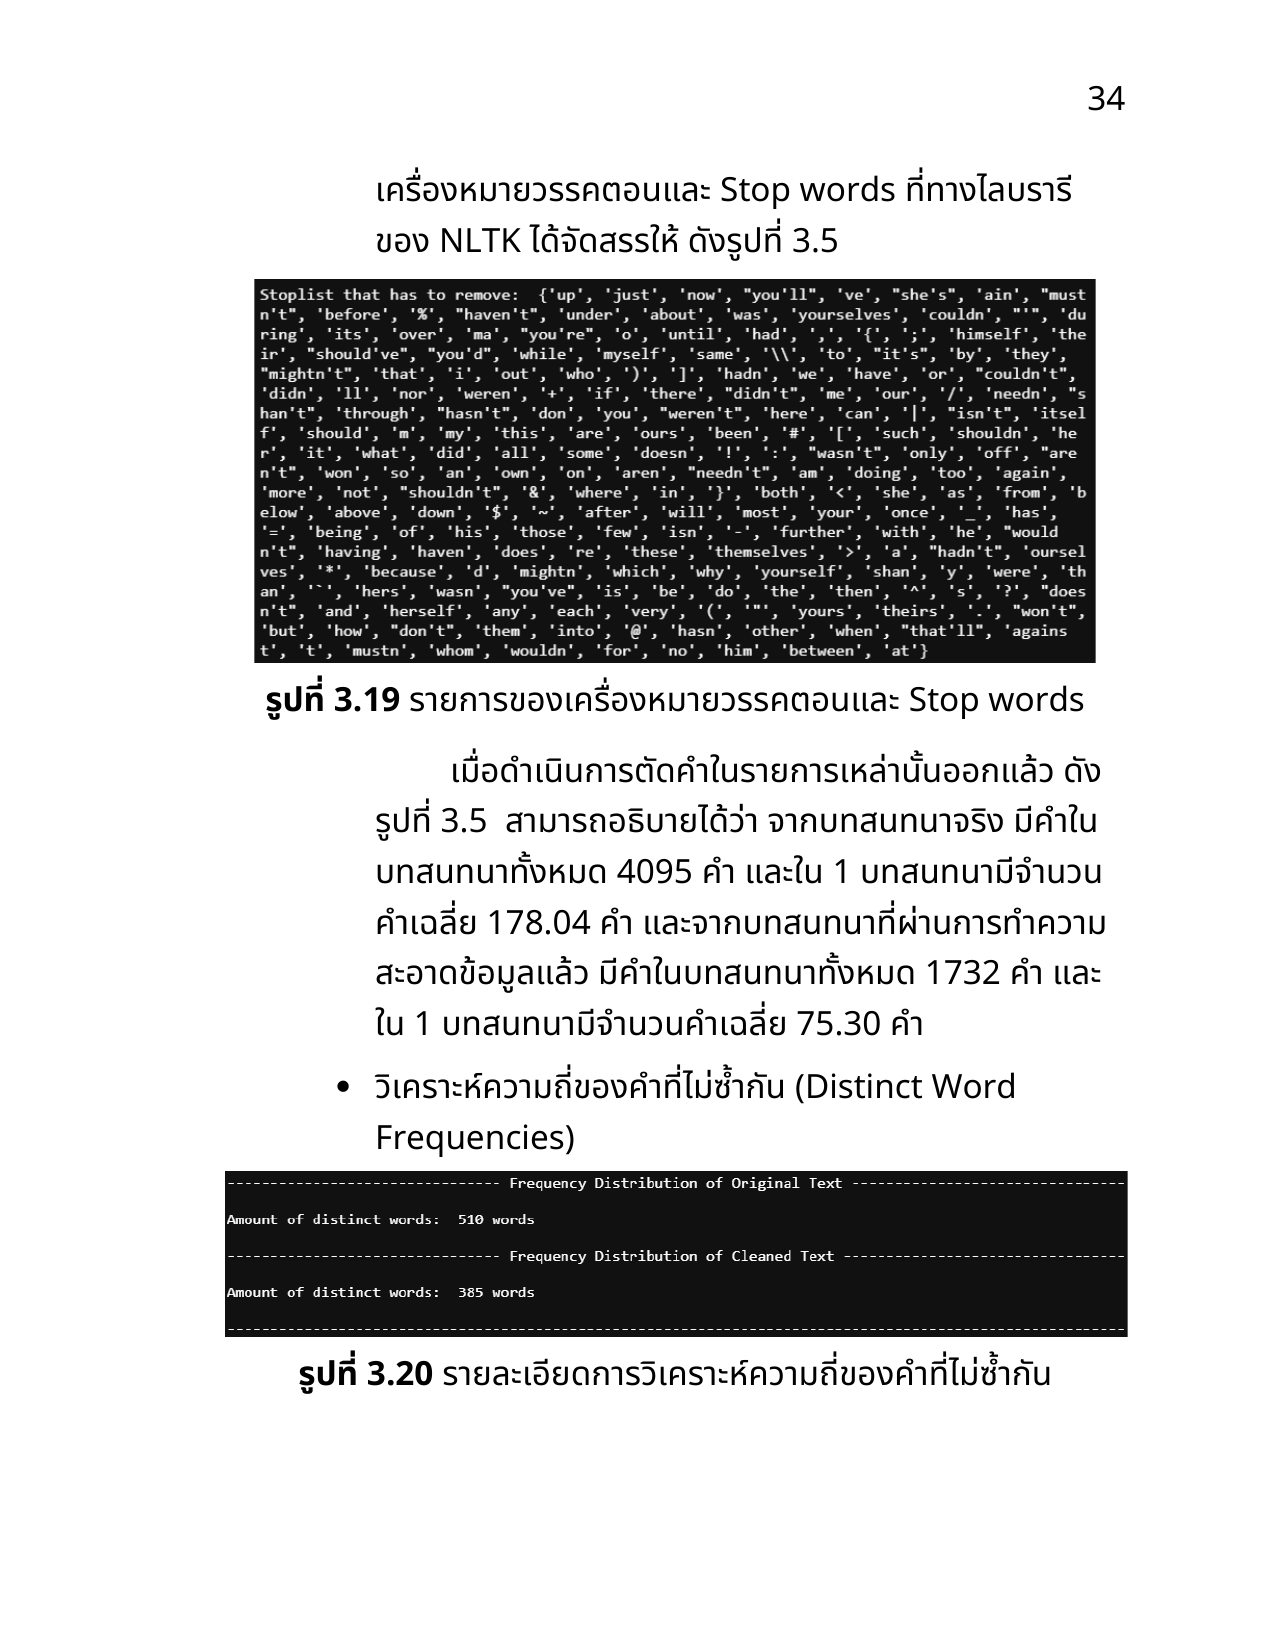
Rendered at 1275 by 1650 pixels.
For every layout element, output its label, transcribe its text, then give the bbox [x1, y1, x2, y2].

picture [225, 1171, 1128, 1337]
text เมื่อดำเนินการตัดคำในรายการเหล่านั้นออกแล้ว ดังรูปที่ 3.5 สามารถอธิบายได้ว่า จากบทสนทนาจริง มีคำในบทสนทนาทั้งหมด 4095 คำ และใน 1 บทสนทนามีจำนวนคำเฉลี่ย 178.04 คำ และจากบทสนทนาที่ผ่านการทำความสะอาดข้อมูลแล้ว มีคำในบทสนทนาทั้งหมด 1732 คำ และใน 1 บทสนทนามีจำนวนคำเฉลี่ย 75.30 คำ [375, 747, 1125, 1050]
list วิเคราะห์ความถี่ของคำที่ไม่ซ้ำกัน (Distinct Word Frequencies) [337, 1063, 1125, 1159]
picture [254, 279, 1096, 663]
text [375, 166, 1125, 267]
